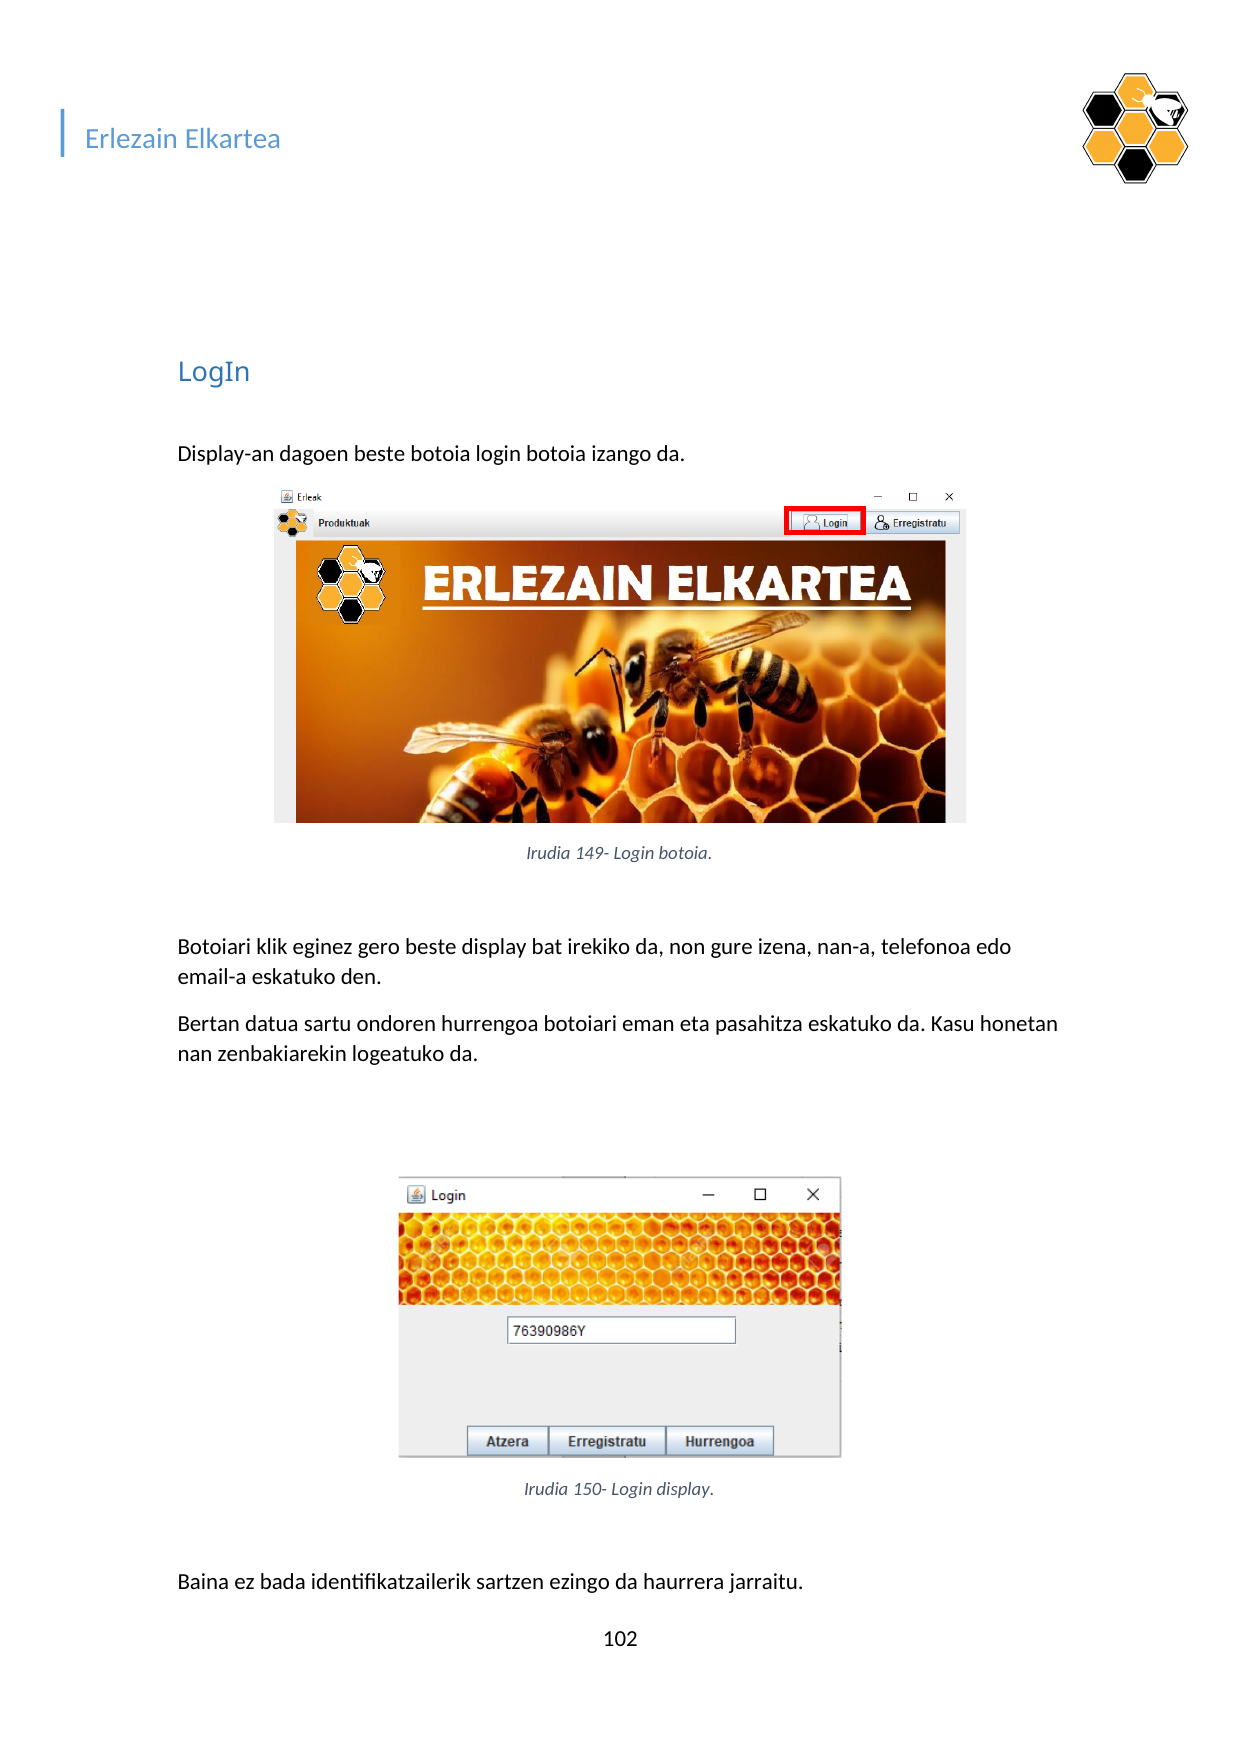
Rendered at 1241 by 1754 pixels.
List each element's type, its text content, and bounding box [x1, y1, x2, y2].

text Irudia 150- Login display. [177, 1477, 1063, 1500]
text Bertan datua sartu ondoren hurrengoa botoiari eman eta pasahitza eskatuko da. Kasu honetan nan zenbakiarekin logeatuko da. [177, 1009, 1063, 1067]
text Botoiari klik eginez gero beste display bat irekiko da, non gure izena, nan-a, telefonoa edo email-a eskatuko den. [177, 932, 1063, 990]
picture [398, 1176, 842, 1458]
picture [274, 486, 967, 823]
subtitle LogIn [177, 353, 1063, 390]
text Irudia 149- Login botoia. [177, 841, 1063, 864]
text Display-an dagoen beste botoia login botoia izango da. [177, 439, 1063, 468]
picture [1071, 73, 1210, 185]
text Baina ez bada identifikatzailerik sartzen ezingo da haurrera jarraitu. [177, 1567, 1063, 1595]
